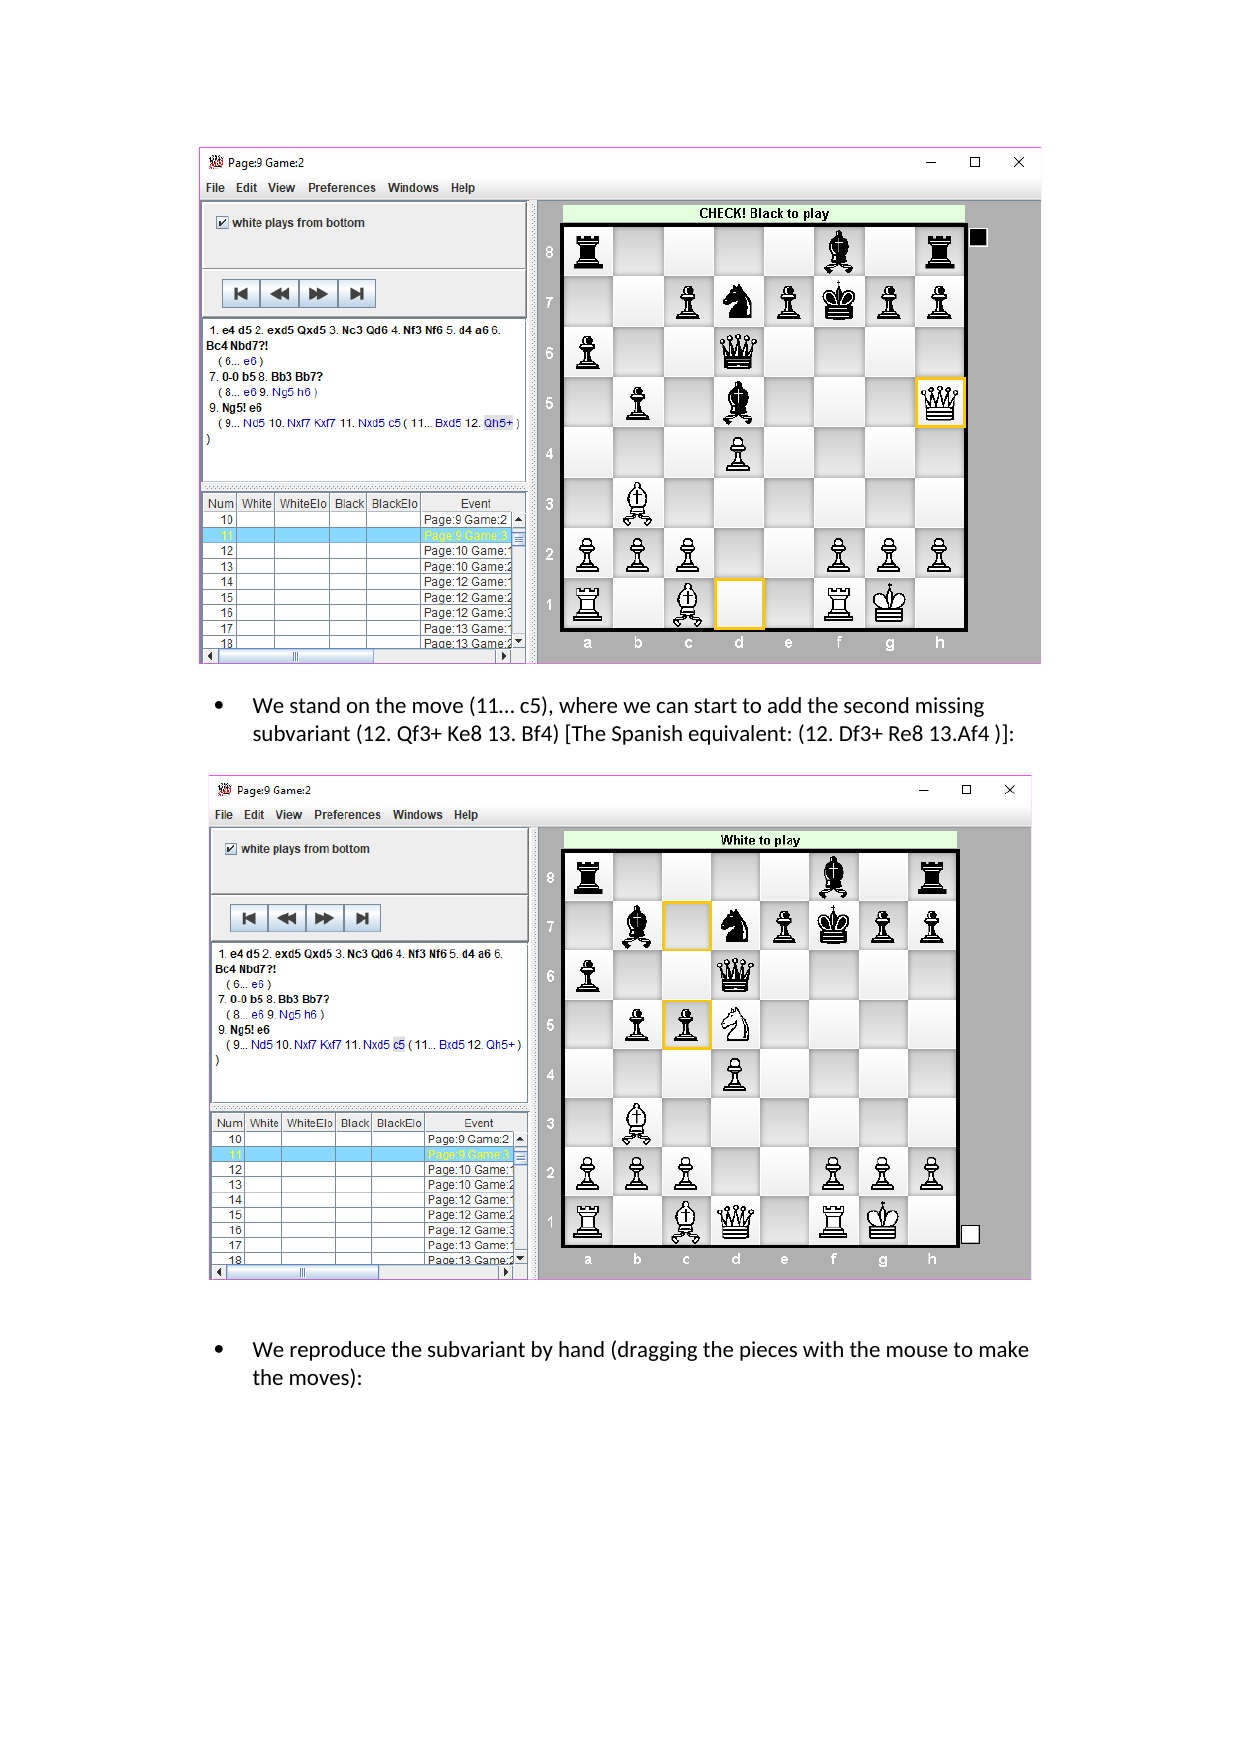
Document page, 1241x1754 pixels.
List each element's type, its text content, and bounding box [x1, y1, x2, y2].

picture [208, 775, 1032, 1280]
list We stand on the move (11… c5), where we can start to add the second missing subvariant (12. Qf3+ Ke8 13. Bf4) [The Spanish equivalent: (12. Df3+ Re8 13.Af4 )]: [215, 691, 1063, 747]
picture [199, 147, 1042, 664]
list We reproduce the subvariant by hand (dragging the pieces with the mouse to make the moves): [215, 1335, 1063, 1391]
